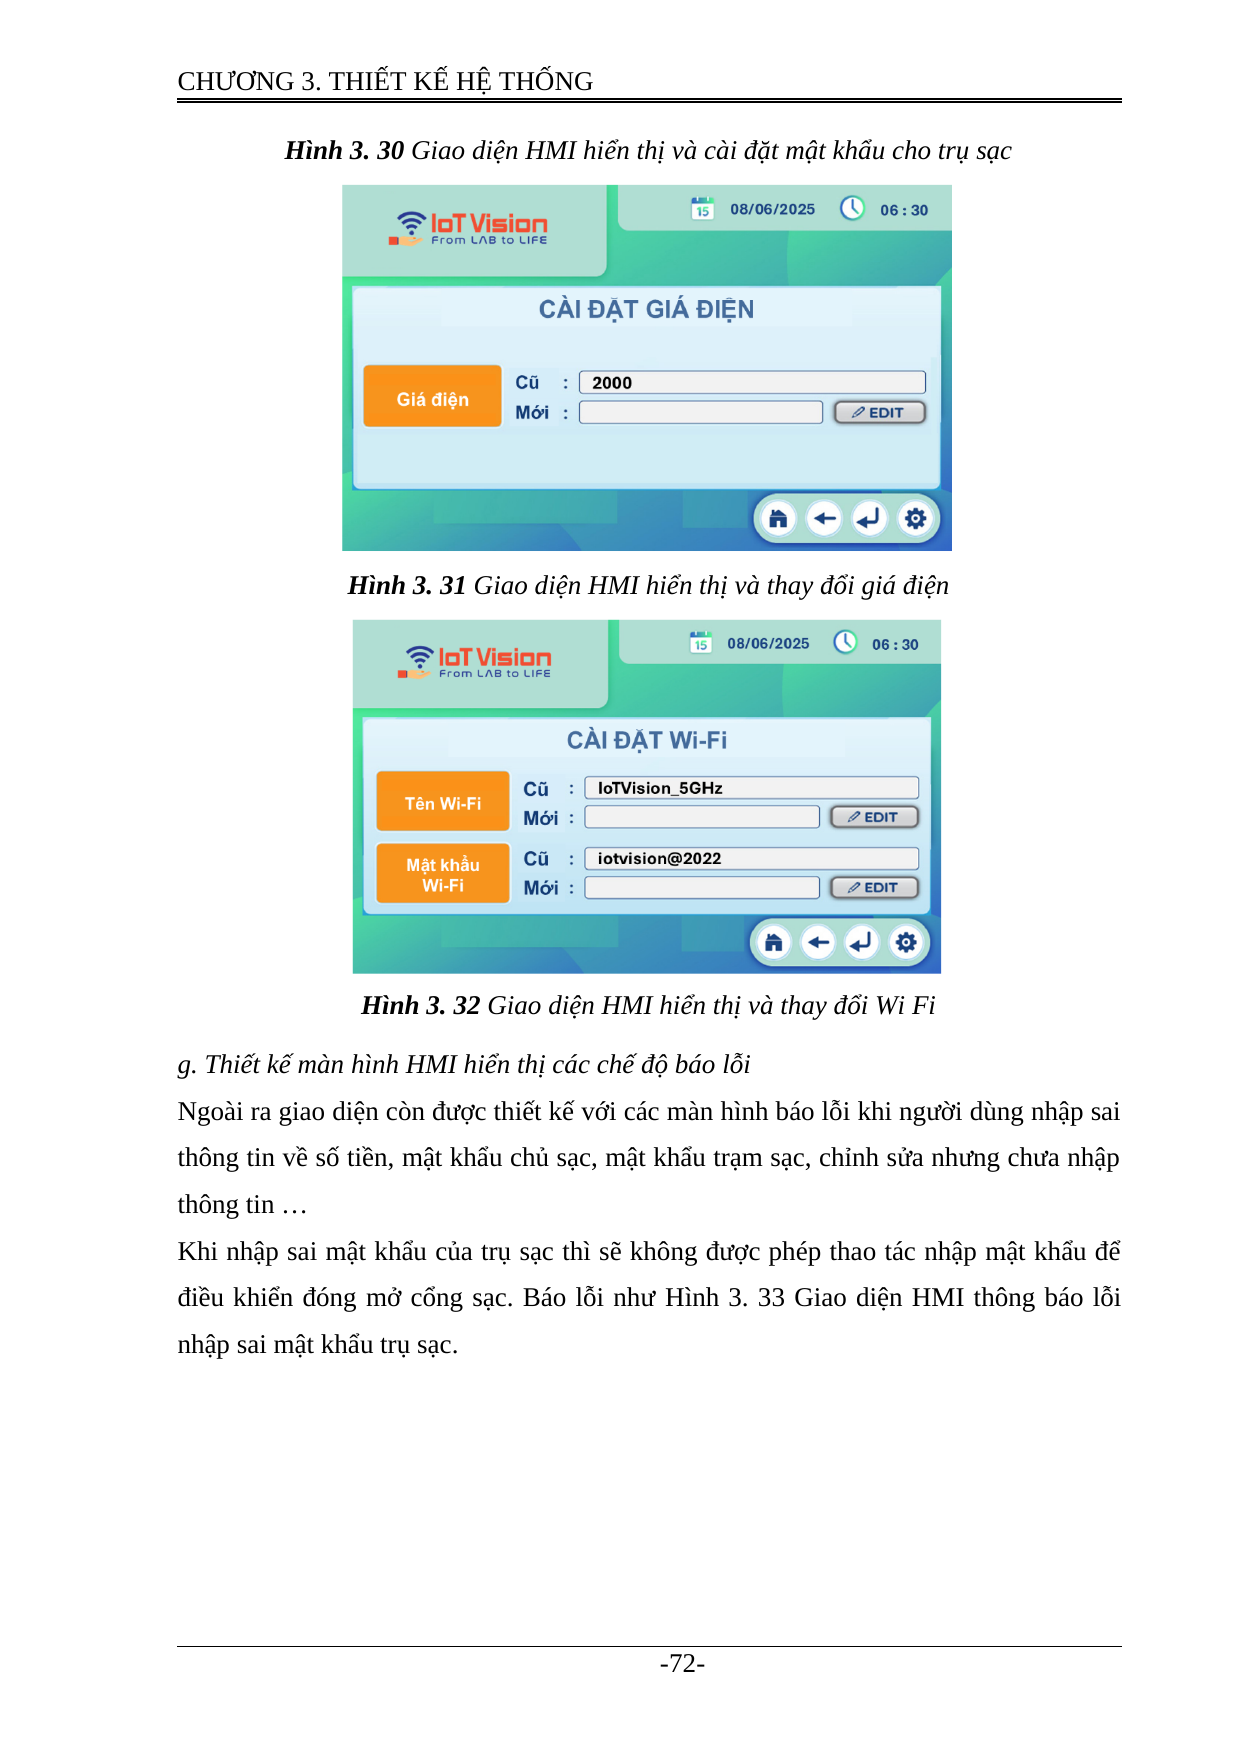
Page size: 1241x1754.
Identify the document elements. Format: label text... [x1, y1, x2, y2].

text Hình 3. 30 Giao diện HMI hiển thị và cài đặt mật khẩu cho trụ sạc [177, 134, 1122, 165]
text Khi nhập sai mật khẩu của trụ sạc thì sẽ không được phép thao tác nhập mật khẩu để điều khiển đóng mở cổng sạc. Báo lỗi như Hình 3. 33. [177, 1235, 1122, 1359]
text Hình 3. 31 Giao diện HMI hiển thị và thay đổi giá điện [177, 569, 1122, 600]
picture [281, 180, 1019, 554]
text Ngoài ra giao diện còn được thiết kế với các màn hình báo lỗi khi người dùng nhập sai thông tin về số tiền, mật khẩu chủ sạc, mật khẩu trạm sạc, chỉnh sửa nhưng chưa nhập thông tin … [177, 1095, 1122, 1219]
text Hình 3. 32 Giao diện HMI hiển thị và thay đổi Wi Fi [177, 989, 1122, 1020]
picture [293, 615, 1006, 974]
subtitle Thiết kế màn hình HMI hiển thị các chế độ báo lỗi [177, 1048, 1122, 1079]
